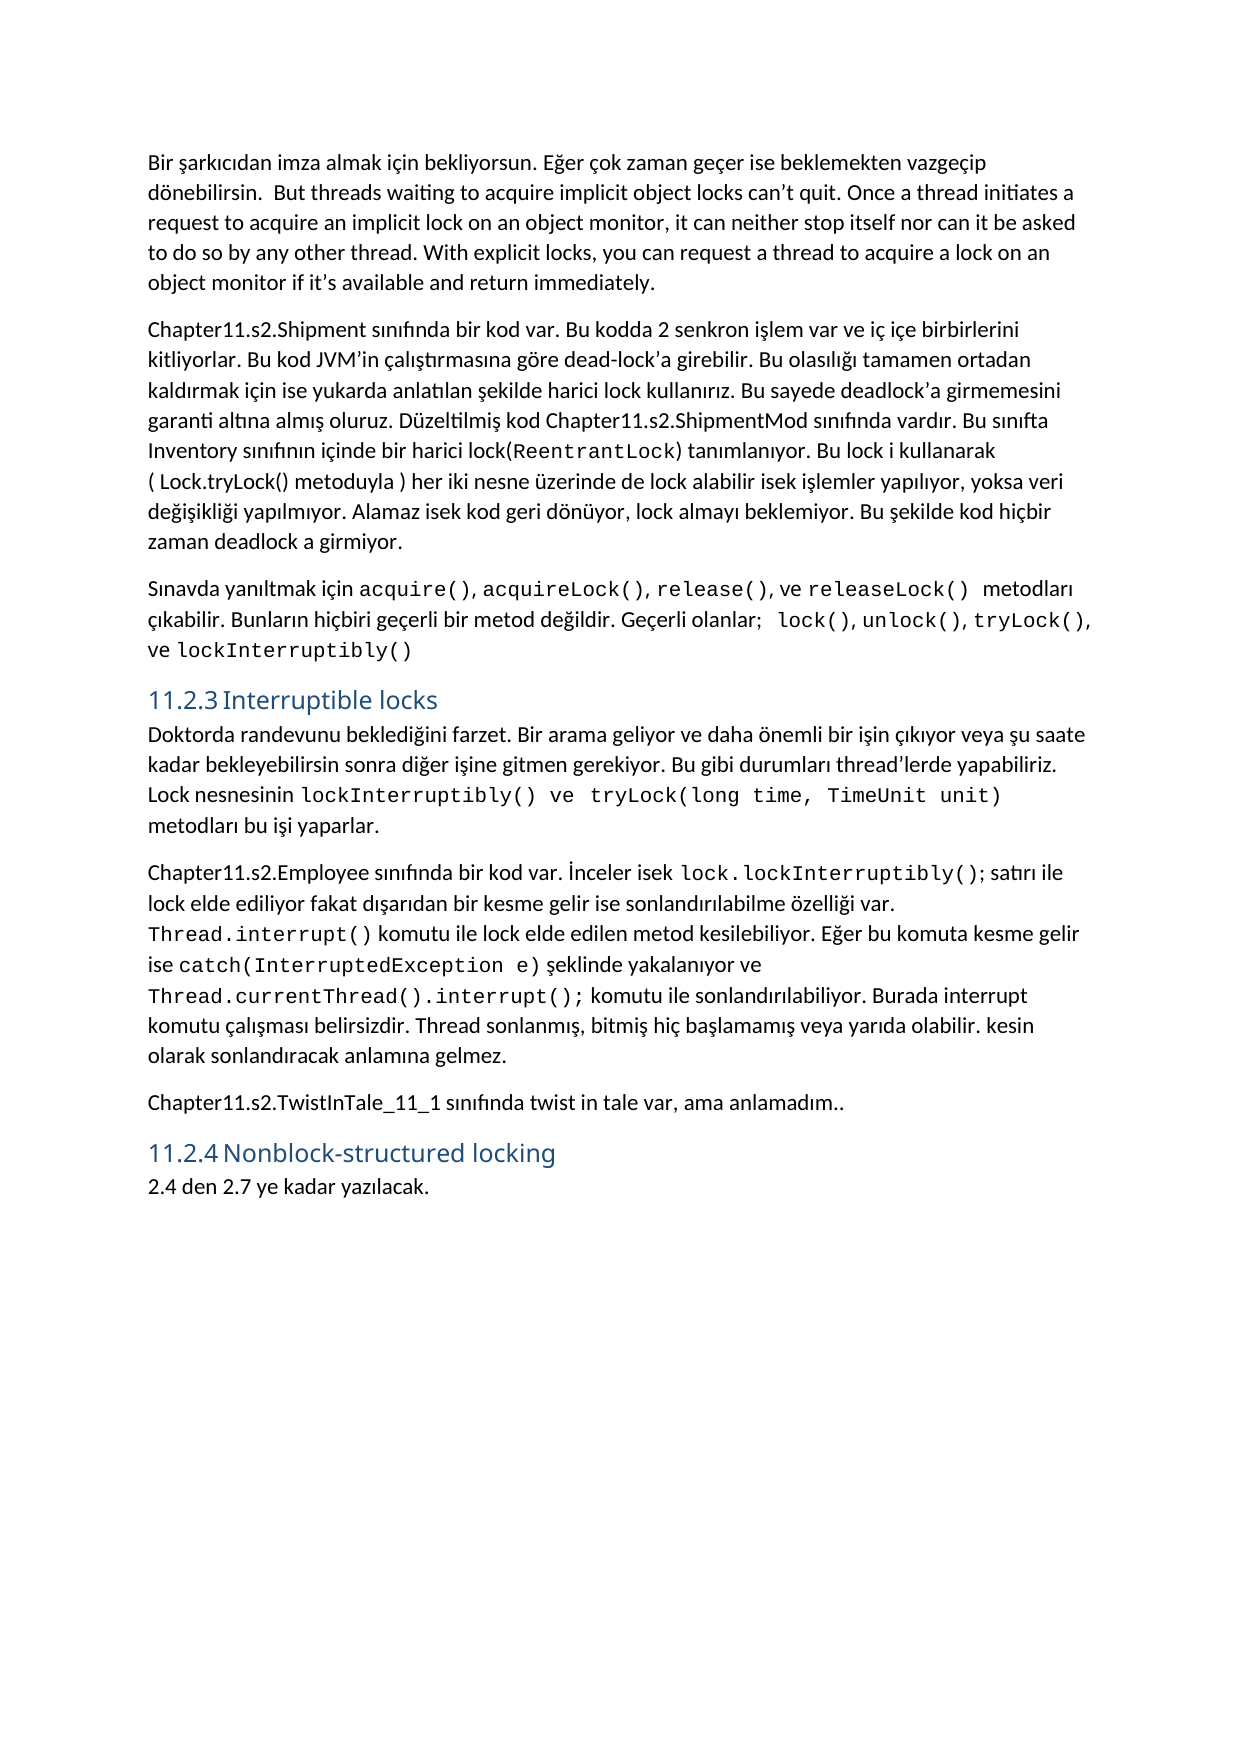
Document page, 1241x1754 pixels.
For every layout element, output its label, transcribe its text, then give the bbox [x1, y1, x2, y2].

subtitle Interruptible locks [148, 683, 1093, 717]
text 2.4 den 2.7 ye kadar yazılacak. [148, 1172, 1093, 1200]
text Sınavda yanıltmak için acquire(), acquireLock(), release(), ve releaseLock() metodları çıkabilir. Bunların hiçbiri geçerli bir metod değildir. Geçerli olanlar; lock(), unlock(), tryLock(), ve lockInterruptibly() [148, 574, 1093, 664]
text Chapter11.s2.Employee sınıfında bir kod var. İnceler isek lock.lockInterruptibly(); satırı ile lock elde ediliyor fakat dışarıdan bir kesme gelir ise sonlandırılabilme özelliği var. Thread.interrupt() komutu ile lock elde edilen metod kesilebiliyor. Eğer bu komuta kesme gelir ise catch(InterruptedException e) şeklinde yakalanıyor ve Thread.currentThread().interrupt(); komutu ile sonlandırılabiliyor. Burada interrupt komutu çalışması belirsizdir. Thread sonlanmış, bitmiş hiç başlamamış veya yarıda olabilir. kesin olarak sonlandıracak anlamına gelmez. [148, 858, 1093, 1070]
text Bir şarkıcıdan imza almak için bekliyorsun. Eğer çok zaman geçer ise beklemekten vazgeçip dönebilirsin. But threads waiting to acquire implicit object locks can’t quit. Once a thread initiates a request to acquire an implicit lock on an object monitor, it can neither stop itself nor can it be asked to do so by any other thread. With explicit locks, you can request a thread to acquire a lock on an object monitor if it’s available and return immediately. [148, 148, 1093, 296]
subtitle Nonblock-structured locking [148, 1135, 1093, 1169]
text Chapter11.s2.TwistInTale_11_1 sınıfında twist in tale var, ama anlamadım.. [148, 1088, 1093, 1117]
text Doktorda randevunu beklediğini farzet. Bir arama geliyor ve daha önemli bir işin çıkıyor veya şu saate kadar bekleyebilirsin sonra diğer işine gitmen gerekiyor. Bu gibi durumları thread’lerde yapabiliriz. Lock nesnesinin lockInterruptibly() ve tryLock(long time, TimeUnit unit) metodları bu işi yaparlar. [148, 720, 1093, 839]
text Chapter11.s2.Shipment sınıfında bir kod var. Bu kodda 2 senkron işlem var ve iç içe birbirlerini kitliyorlar. Bu kod JVM’in çalıştırmasına göre dead-lock’a girebilir. Bu olasılığı tamamen ortadan kaldırmak için ise yukarda anlatılan şekilde harici lock kullanırız. Bu sayede deadlock’a girmemesini garanti altına almış oluruz. Düzeltilmiş kod Chapter11.s2.ShipmentMod sınıfında vardır. Bu sınıfta Inventory sınıfının içinde bir harici lock(ReentrantLock) tanımlanıyor. Bu lock i kullanarak ( Lock.tryLock() metoduyla ) her iki nesne üzerinde de lock alabilir isek işlemler yapılıyor, yoksa veri değişikliği yapılmıyor. Alamaz isek kod geri dönüyor, lock almayı beklemiyor. Bu şekilde kod hiçbir zaman deadlock a girmiyor. [148, 315, 1093, 555]
